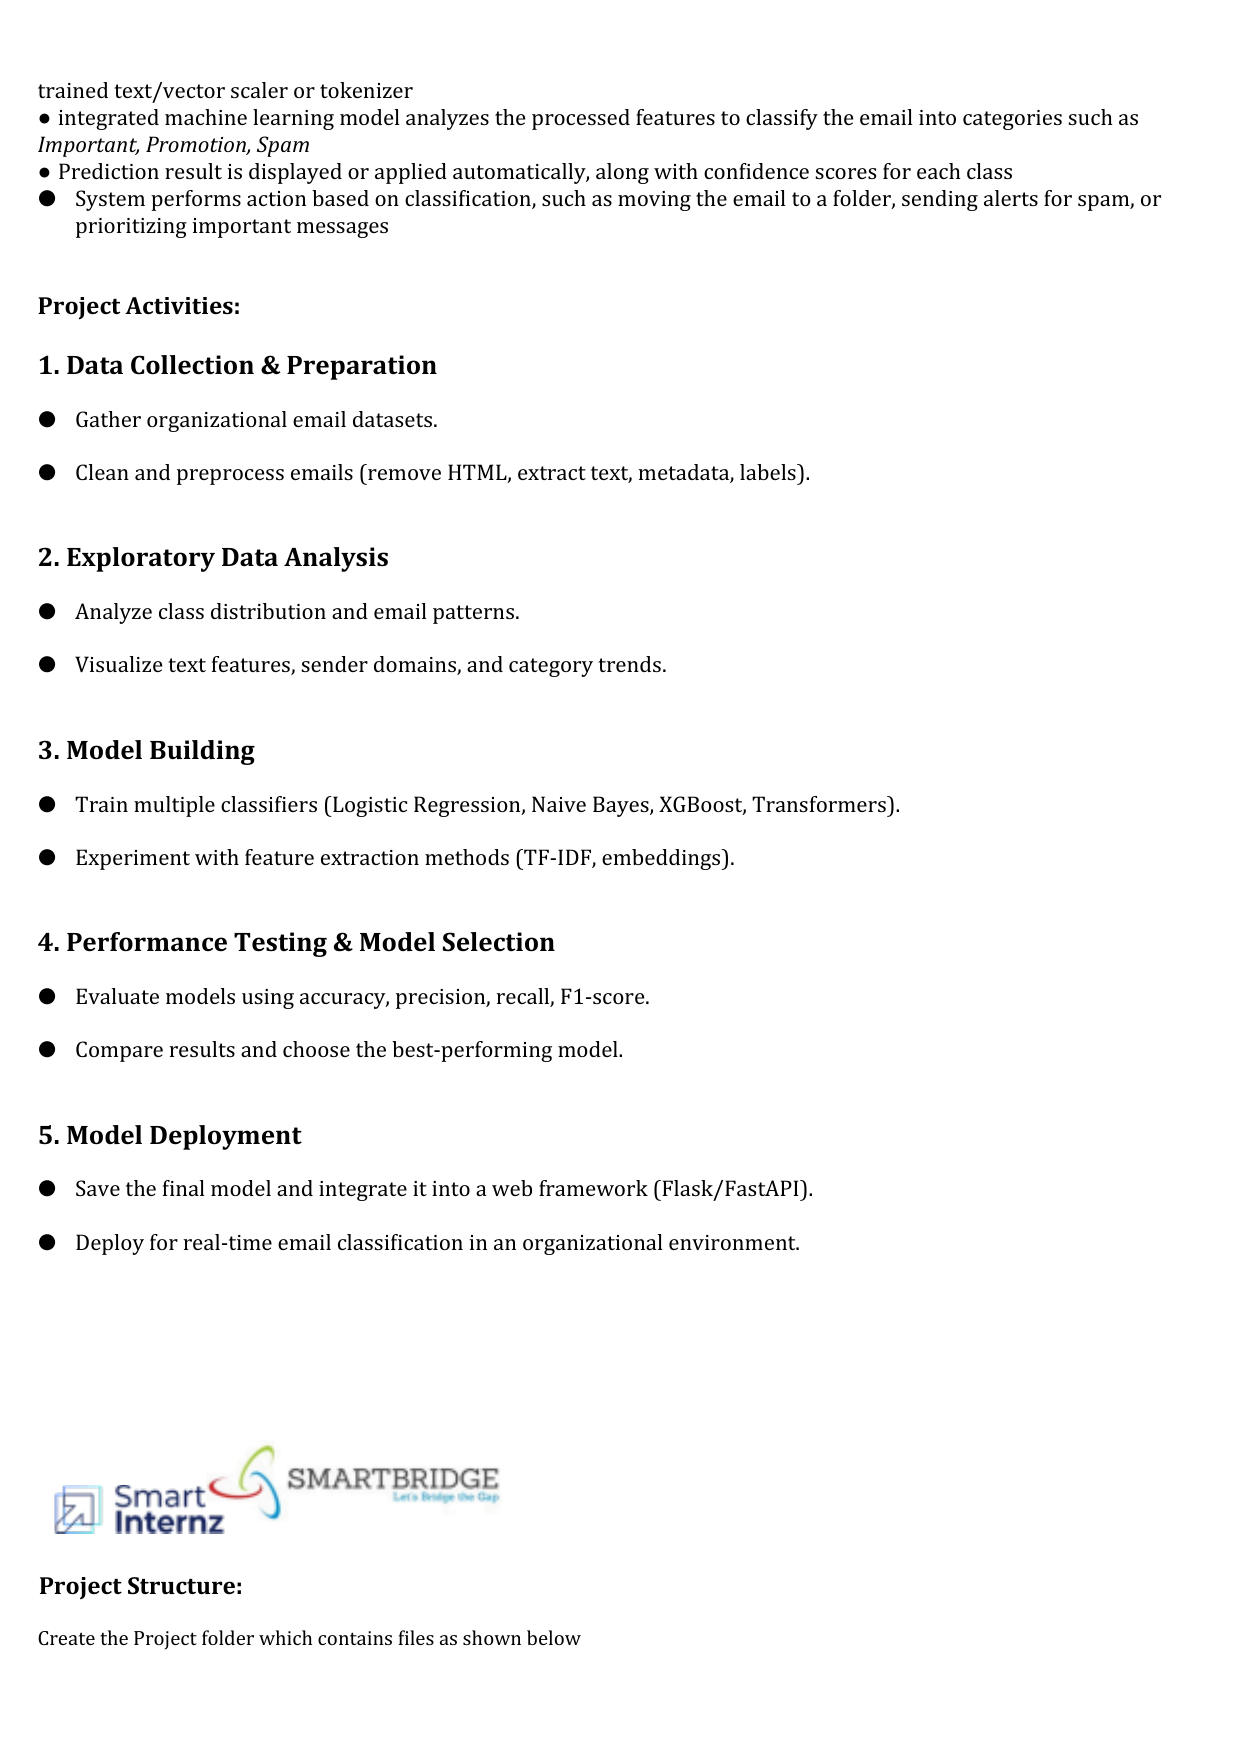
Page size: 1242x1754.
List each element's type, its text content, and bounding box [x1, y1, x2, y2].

list Visualize text features, sender domains, and category trends. [37, 651, 1197, 704]
picture [51, 1440, 504, 1534]
list Deploy for real-time email classification in an organizational environment. [37, 1228, 1197, 1255]
text Project Activities: [37, 290, 1197, 319]
subtitle 3. Model Building [37, 733, 1197, 765]
list Train multiple classifiers (Logistic Regression, Naive Bayes, XGBoost, Transformers). [37, 790, 1197, 843]
list Gather organizational email datasets. [37, 406, 1197, 459]
text Create the Project folder which contains files as shown below [37, 1625, 1197, 1650]
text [37, 77, 1197, 104]
subtitle 4. Performance Testing & Model Selection [37, 926, 1197, 958]
subtitle 5. Model Deployment [37, 1118, 1197, 1150]
subtitle 1. Data Collection & Preparation [37, 349, 1197, 381]
list Save the final model and integrate it into a web framework (Flask/FastAPI). [37, 1175, 1197, 1228]
text ● integrated machine learning model analyzes the processed features to classify the email into categories such as Important, Promotion, Spam [37, 104, 1197, 157]
list Compare results and choose the best-performing model. [37, 1036, 1197, 1089]
subtitle 2. Exploratory Data Analysis [37, 541, 1197, 573]
list Experiment with feature extraction methods (TF-IDF, embeddings). [37, 843, 1197, 897]
text ● Prediction result is displayed or applied automatically, along with confidence scores for each class [37, 158, 1197, 184]
list Analyze class distribution and email patterns. [37, 598, 1197, 651]
list System performs action based on classification, such as moving the email to a folder, sending alerts for spam, or prioritizing important messages [37, 184, 1197, 238]
list Clean and preprocess emails (remove HTML, extract text, metadata, labels). [37, 459, 1197, 512]
text Project Structure: [0, 1571, 1197, 1600]
list Evaluate models using accuracy, precision, recall, F1-score. [37, 983, 1197, 1036]
